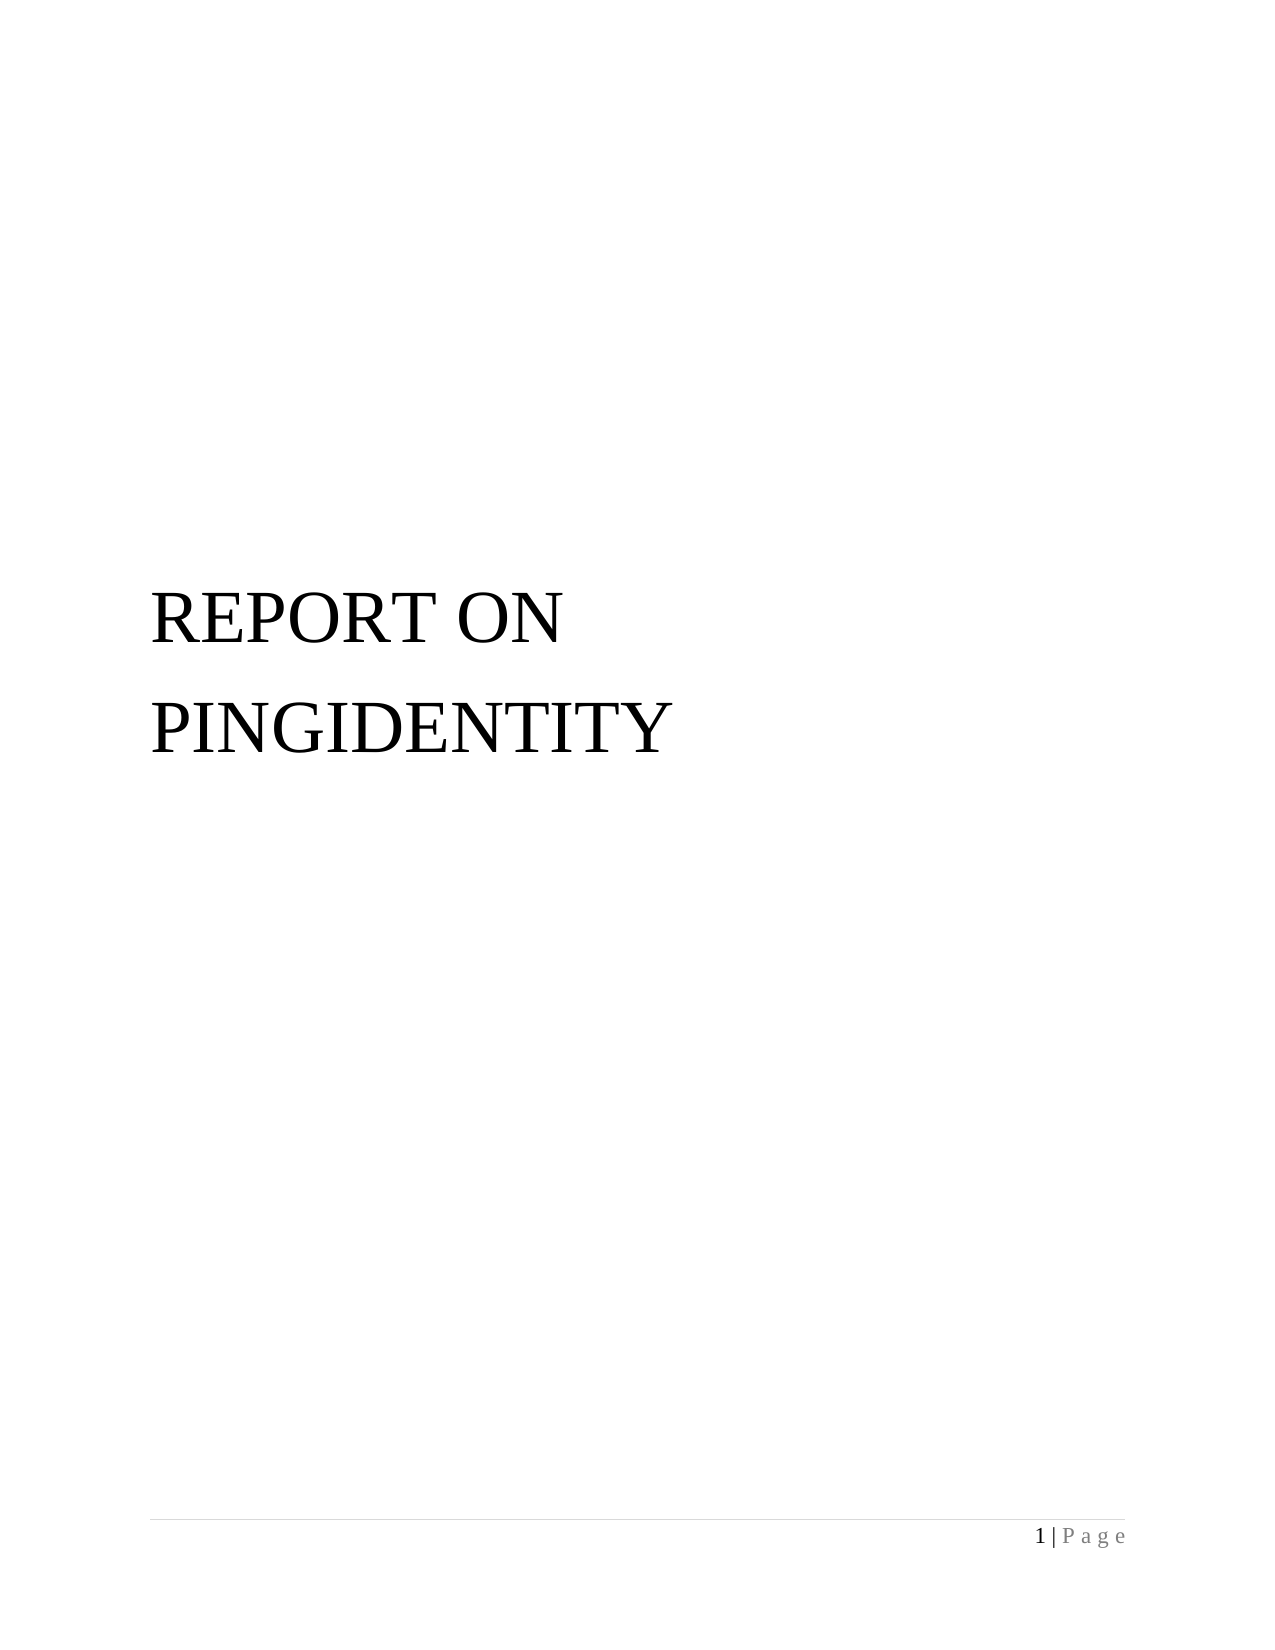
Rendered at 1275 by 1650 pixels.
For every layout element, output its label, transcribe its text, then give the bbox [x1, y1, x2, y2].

text REPORT ON [150, 572, 1125, 659]
text PINGIDENTITY [150, 682, 1125, 768]
